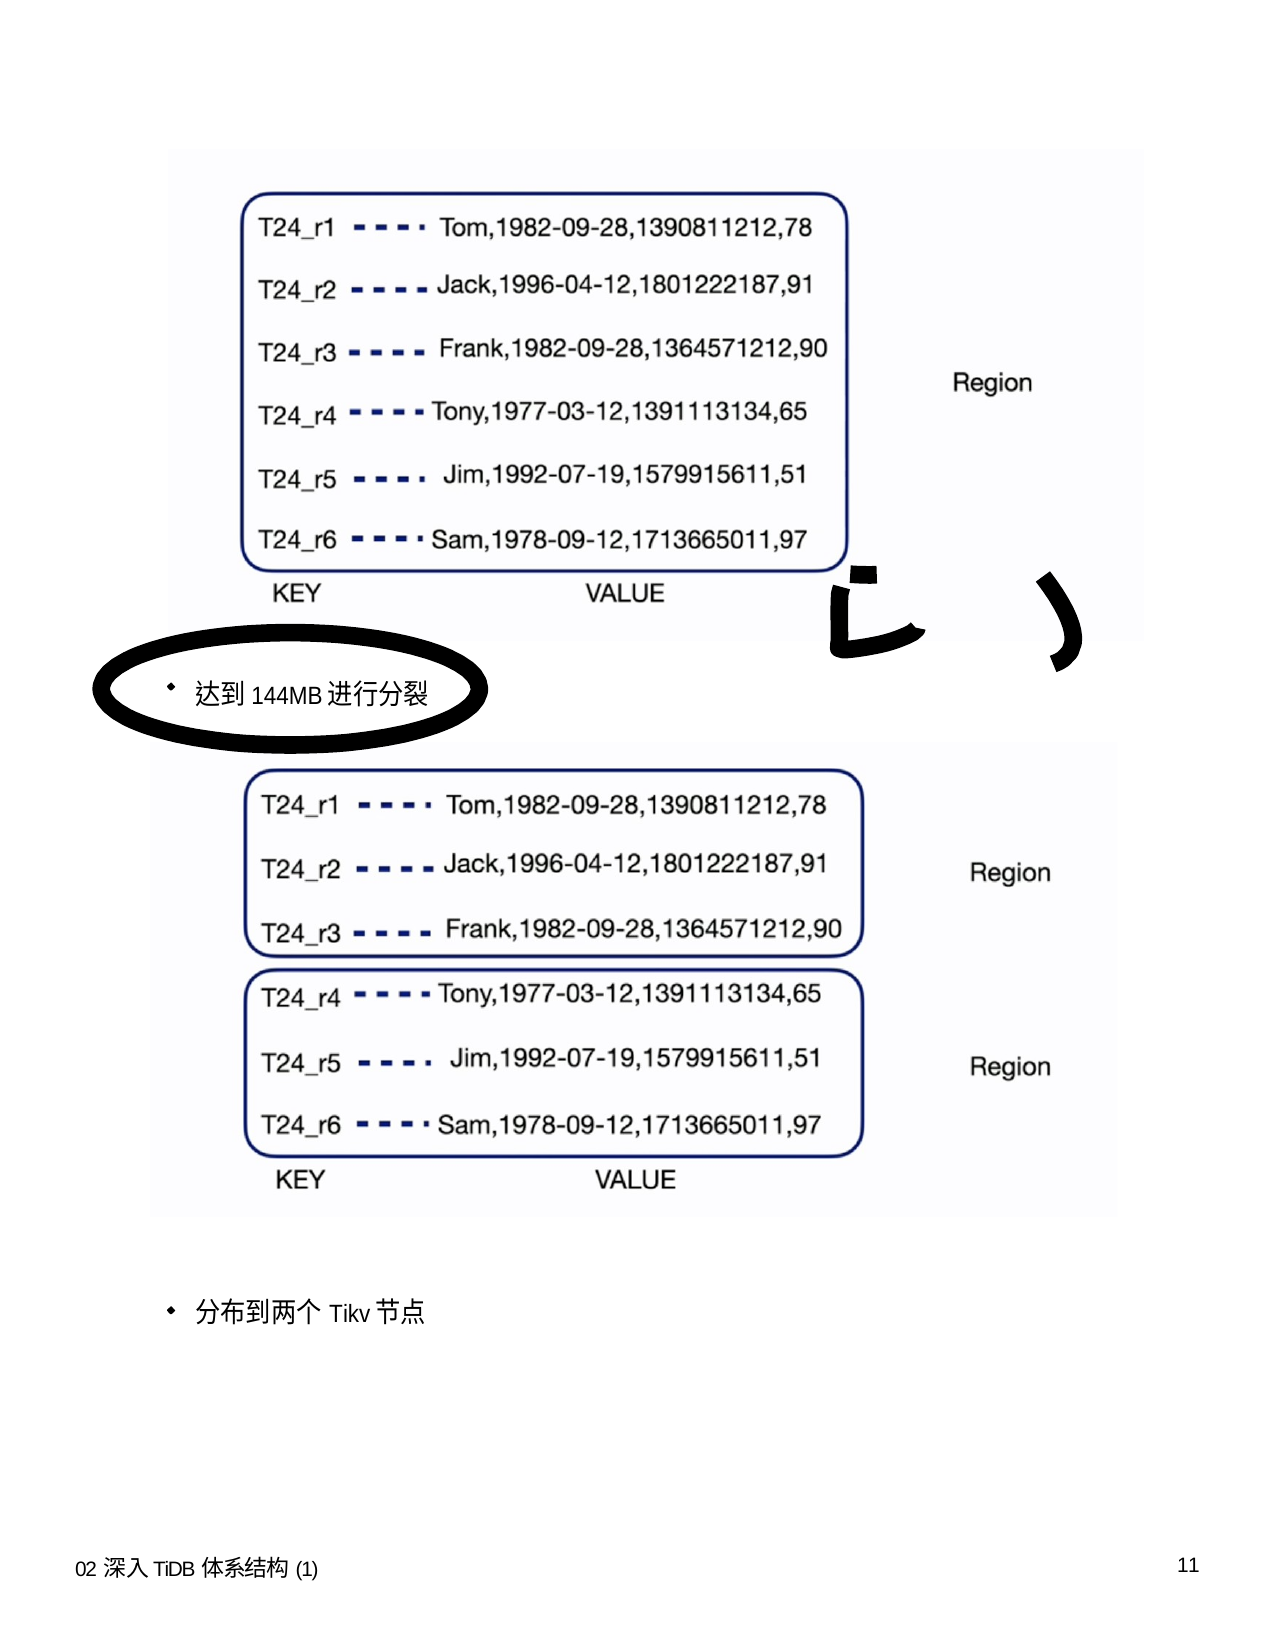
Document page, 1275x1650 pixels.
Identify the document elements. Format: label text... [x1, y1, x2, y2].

picture [168, 149, 1144, 641]
text 达到144MB进⾏分裂 [195, 664, 470, 715]
picture [150, 742, 1118, 1217]
text 分布到两个 Tikv节点 [195, 1284, 1212, 1333]
text 达到144MB进⾏分裂 [475, 664, 1212, 715]
